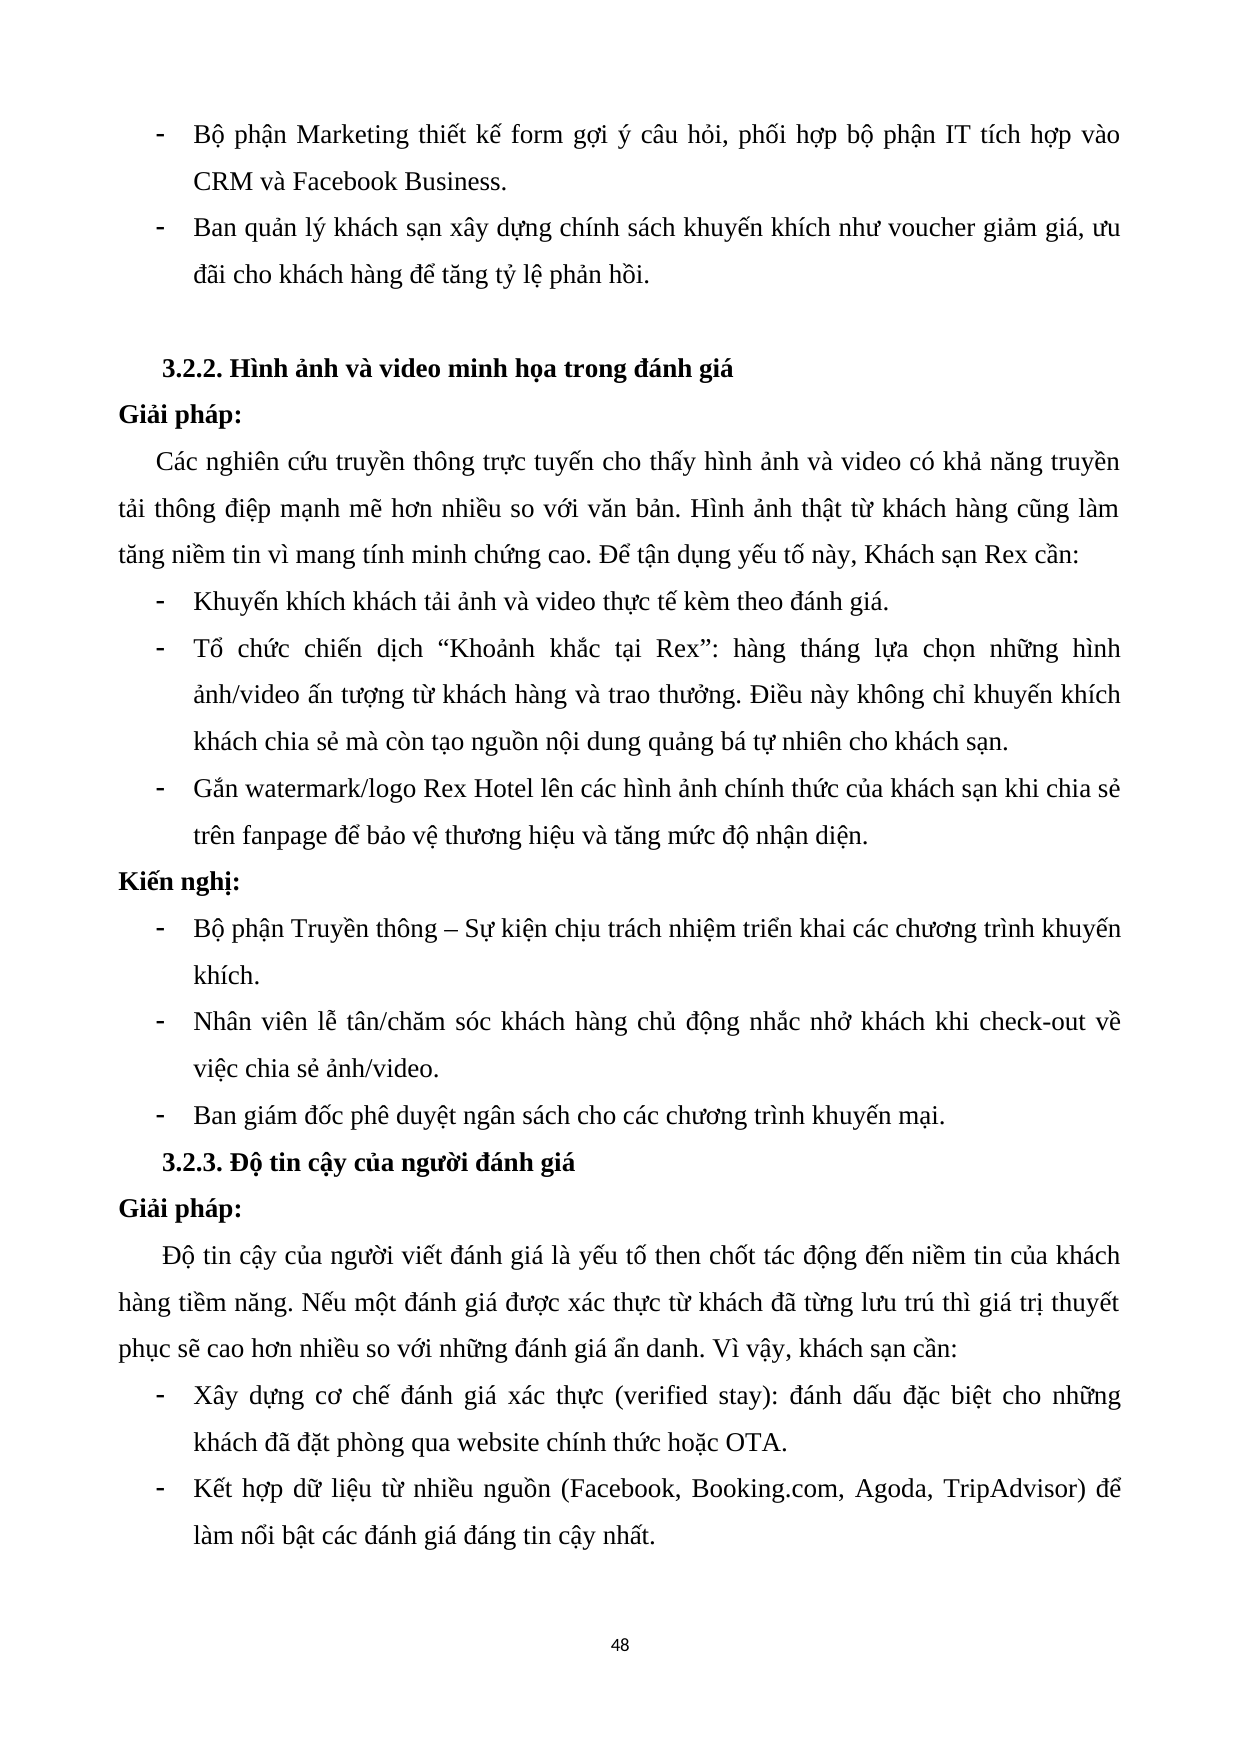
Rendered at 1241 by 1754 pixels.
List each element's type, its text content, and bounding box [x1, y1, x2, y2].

list Bộ phận Marketing thiết kế form gợi ý câu hỏi, phối hợp bộ phận IT tích hợp vào CRM và Facebook Business. [156, 118, 1122, 196]
text Giải pháp: [118, 1192, 1122, 1224]
text Độ tin cậy của người viết đánh giá là yếu tố then chốt tác động đến niềm tin của khách hàng tiềm năng. Nếu một đánh giá được xác thực từ khách đã từng lưu trú thì giá trị thuyết phục sẽ cao hơn nhiều so với những đánh giá ẩn danh. Vì vậy, khách sạn cần: [118, 1239, 1122, 1364]
list Bộ phận Truyền thông – Sự kiện chịu trách nhiệm triển khai các chương trình khuyến khích. [156, 912, 1122, 990]
list Xây dựng cơ chế đánh giá xác thực (verified stay): đánh dấu đặc biệt cho những khách đã đặt phòng qua website chính thức hoặc OTA. [156, 1379, 1122, 1457]
list Nhân viên lễ tân/chăm sóc khách hàng chủ động nhắc nhở khách khi check-out về việc chia sẻ ảnh/video. [156, 1006, 1122, 1083]
list Gắn watermark/logo Rex Hotel lên các hình ảnh chính thức của khách sạn khi chia sẻ trên fanpage để bảo vệ thương hiệu và tăng mức độ nhận diện. [156, 772, 1122, 850]
list Ban quản lý khách sạn xây dựng chính sách khuyến khích như voucher giảm giá, ưu đãi cho khách hàng để tăng tỷ lệ phản hồi. [156, 212, 1122, 289]
text 3.2.2. Hình ảnh và video minh họa trong đánh giá [118, 352, 1122, 383]
text Giải pháp: [118, 398, 1122, 429]
list Kết hợp dữ liệu từ nhiều nguồn (Facebook, Booking.com, Agoda, TripAdvisor) để làm nổi bật các đánh giá đáng tin cậy nhất. [156, 1473, 1122, 1551]
text Kiến nghị: [118, 865, 1122, 897]
text Các nghiên cứu truyền thông trực tuyến cho thấy hình ảnh và video có khả năng truyền tải thông điệp mạnh mẽ hơn nhiều so với văn bản. Hình ảnh thật từ khách hàng cũng làm tăng niềm tin vì mang tính minh chứng cao. Để tận dụng yếu tố này, Khách sạn Rex cần: [118, 445, 1122, 569]
list Ban giám đốc phê duyệt ngân sách cho các chương trình khuyến mại. [156, 1099, 1122, 1130]
list Khuyến khích khách tải ảnh và video thực tế kèm theo đánh giá. [156, 585, 1122, 616]
text 3.2.3. Độ tin cậy của người đánh giá [118, 1146, 1122, 1177]
list Tổ chức chiến dịch “Khoảnh khắc tại Rex”: hàng tháng lựa chọn những hình ảnh/video ấn tượng từ khách hàng và trao thưởng. Điều này không chỉ khuyến khích khách chia sẻ mà còn tạo nguồn nội dung quảng bá tự nhiên cho khách sạn. [156, 632, 1122, 756]
